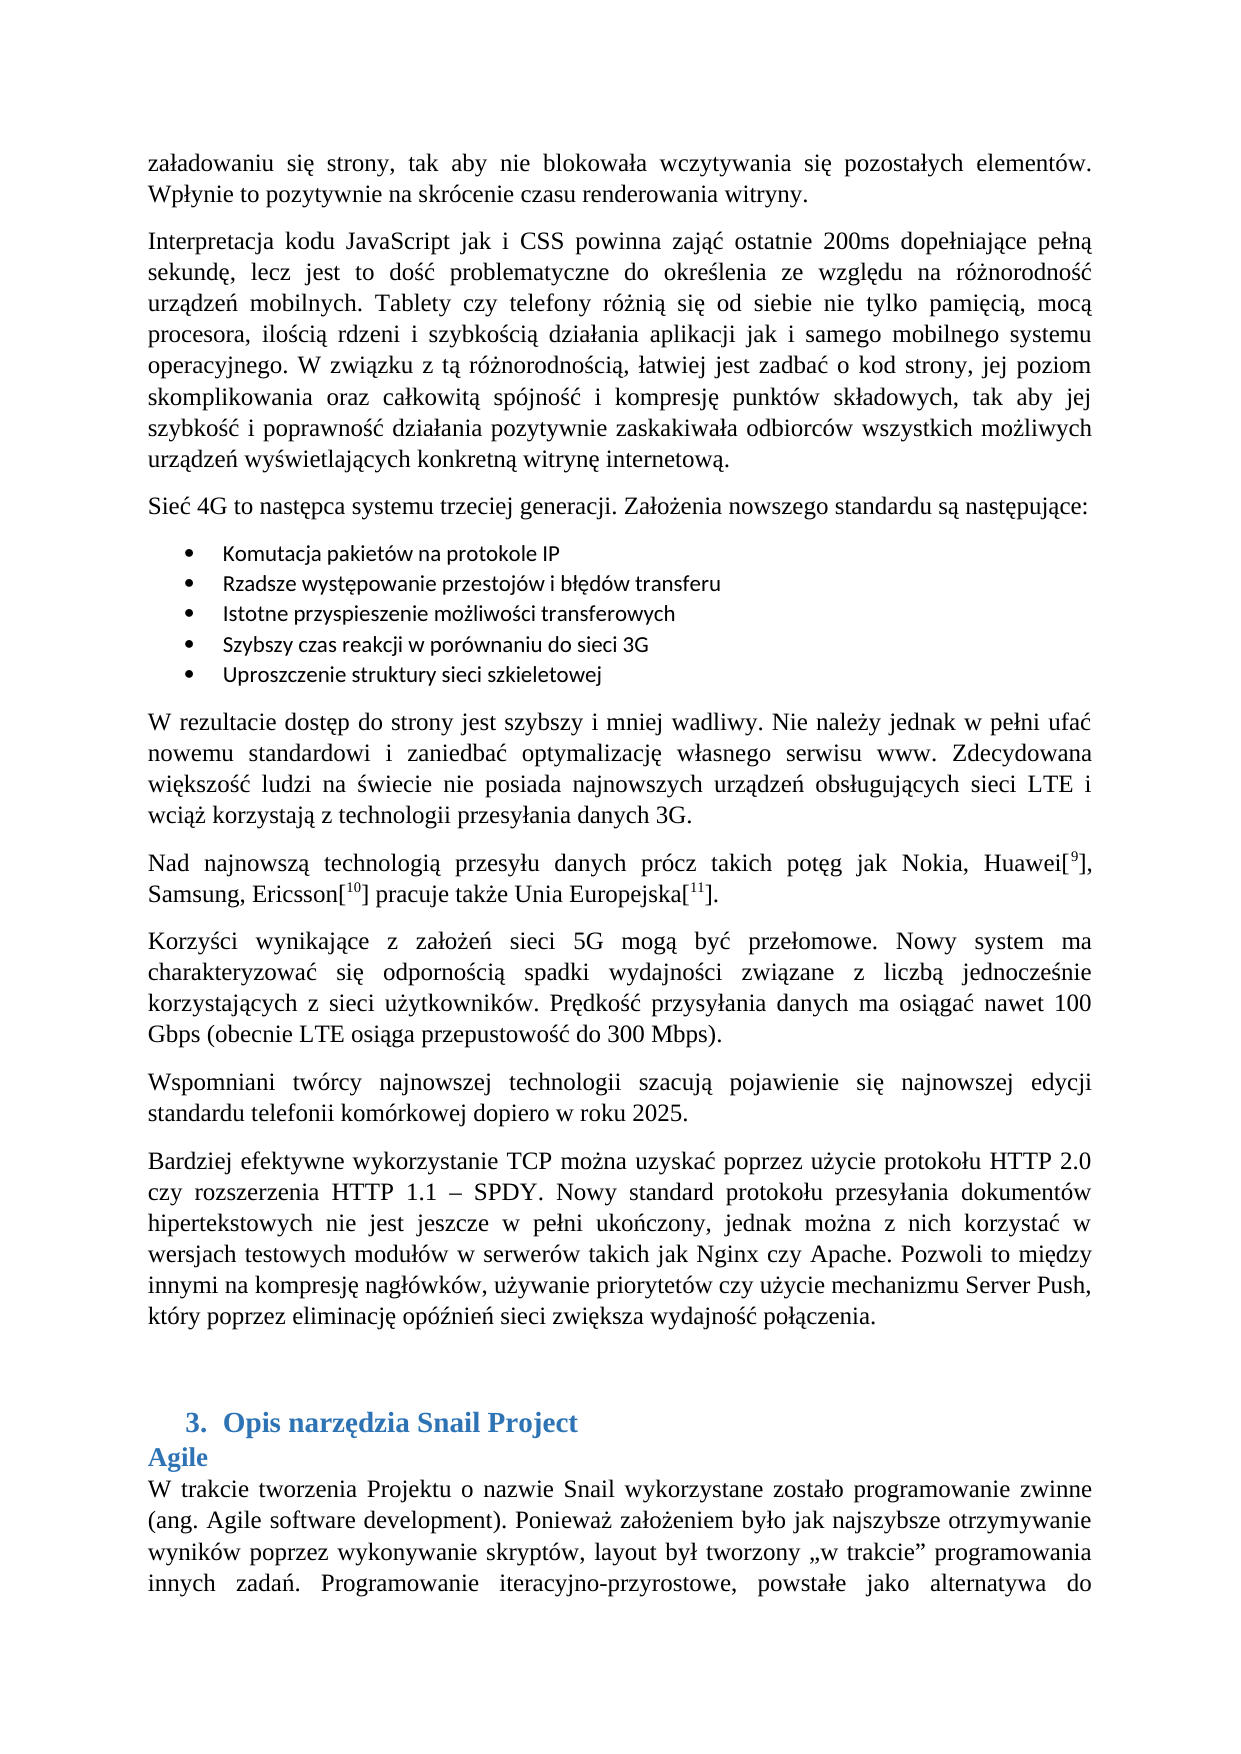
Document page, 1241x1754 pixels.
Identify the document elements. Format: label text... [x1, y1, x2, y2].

text Sieć 4G to następca systemu trzeciej generacji. Założenia nowszego standardu są następujące: [148, 491, 1093, 520]
subtitle Opis narzędzia Snail Project [185, 1405, 1093, 1438]
text Wspomniani twórcy najnowszej technologii szacują pojawienie się najnowszej edycji standardu telefonii komórkowej dopiero w roku 2025. [148, 1067, 1093, 1127]
list Komutacja pakietów na protokole IP [185, 539, 1093, 567]
text Nad najnowszą technologią przesyłu danych prócz takich potęg jak Nokia, Huawei[], Samsung, Ericsson[] pracuje także Unia Europejska[]. [148, 848, 1093, 907]
text Bardziej efektywne wykorzystanie TCP można uzyskać poprzez użycie protokołu HTTP 2.0 czy rozszerzenia HTTP 1.1 – SPDY. Nowy standard protokołu przesyłania dokumentów hipertekstowych nie jest jeszcze w pełni ukończony, jednak można z nich korzystać w wersjach testowych modułów w serwerów takich jak Nginx czy Apache. Pozwoli to między innymi na kompresję nagłówków, używanie priorytetów czy użycie mechanizmu Server Push, który poprzez eliminację opóźnień sieci zwiększa wydajność połączenia. [148, 1146, 1093, 1330]
text W rezultacie dostęp do strony jest szybszy i mniej wadliwy. Nie należy jednak w pełni ufać nowemu standardowi i zaniedbać optymalizację własnego serwisu www. Zdecydowana większość ludzi na świecie nie posiada najnowszych urządzeń obsługujących sieci LTE i wciąż korzystają z technologii przesyłania danych 3G. [148, 707, 1093, 829]
list Istotne przyspieszenie możliwości transferowych [185, 599, 1093, 627]
list Szybszy czas reakcji w porównaniu do sieci 3G [185, 630, 1093, 658]
text Korzyści wynikające z założeń sieci 5G mogą być przełomowe. Nowy system ma charakteryzować się odpornością spadki wydajności związane z liczbą jednocześnie korzystających z sieci użytkowników. Prędkość przysyłania danych ma osiągać nawet 100 Gbps (obecnie LTE osiąga przepustowość do 300 Mbps). [148, 926, 1093, 1048]
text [148, 1441, 1093, 1596]
list Uproszczenie struktury sieci szkieletowej [185, 660, 1093, 688]
list Rzadsze występowanie przestojów i błędów transferu [185, 569, 1093, 597]
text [148, 148, 1093, 207]
text Interpretacja kodu JavaScript jak i CSS powinna zająć ostatnie 200ms dopełniające pełną sekundę, lecz jest to dość problematyczne do określenia ze względu na różnorodność urządzeń mobilnych. Tablety czy telefony różnią się od siebie nie tylko pamięcią, mocą procesora, ilością rdzeni i szybkością działania aplikacji jak i samego mobilnego systemu operacyjnego. W związku z tą różnorodnością, łatwiej jest zadbać o kod strony, jej poziom skomplikowania oraz całkowitą spójność i kompresję punktów składowych, tak aby jej szybkość i poprawność działania pozytywnie zaskakiwała odbiorców wszystkich możliwych urządzeń wyświetlających konkretną witrynę internetową. [148, 226, 1093, 472]
